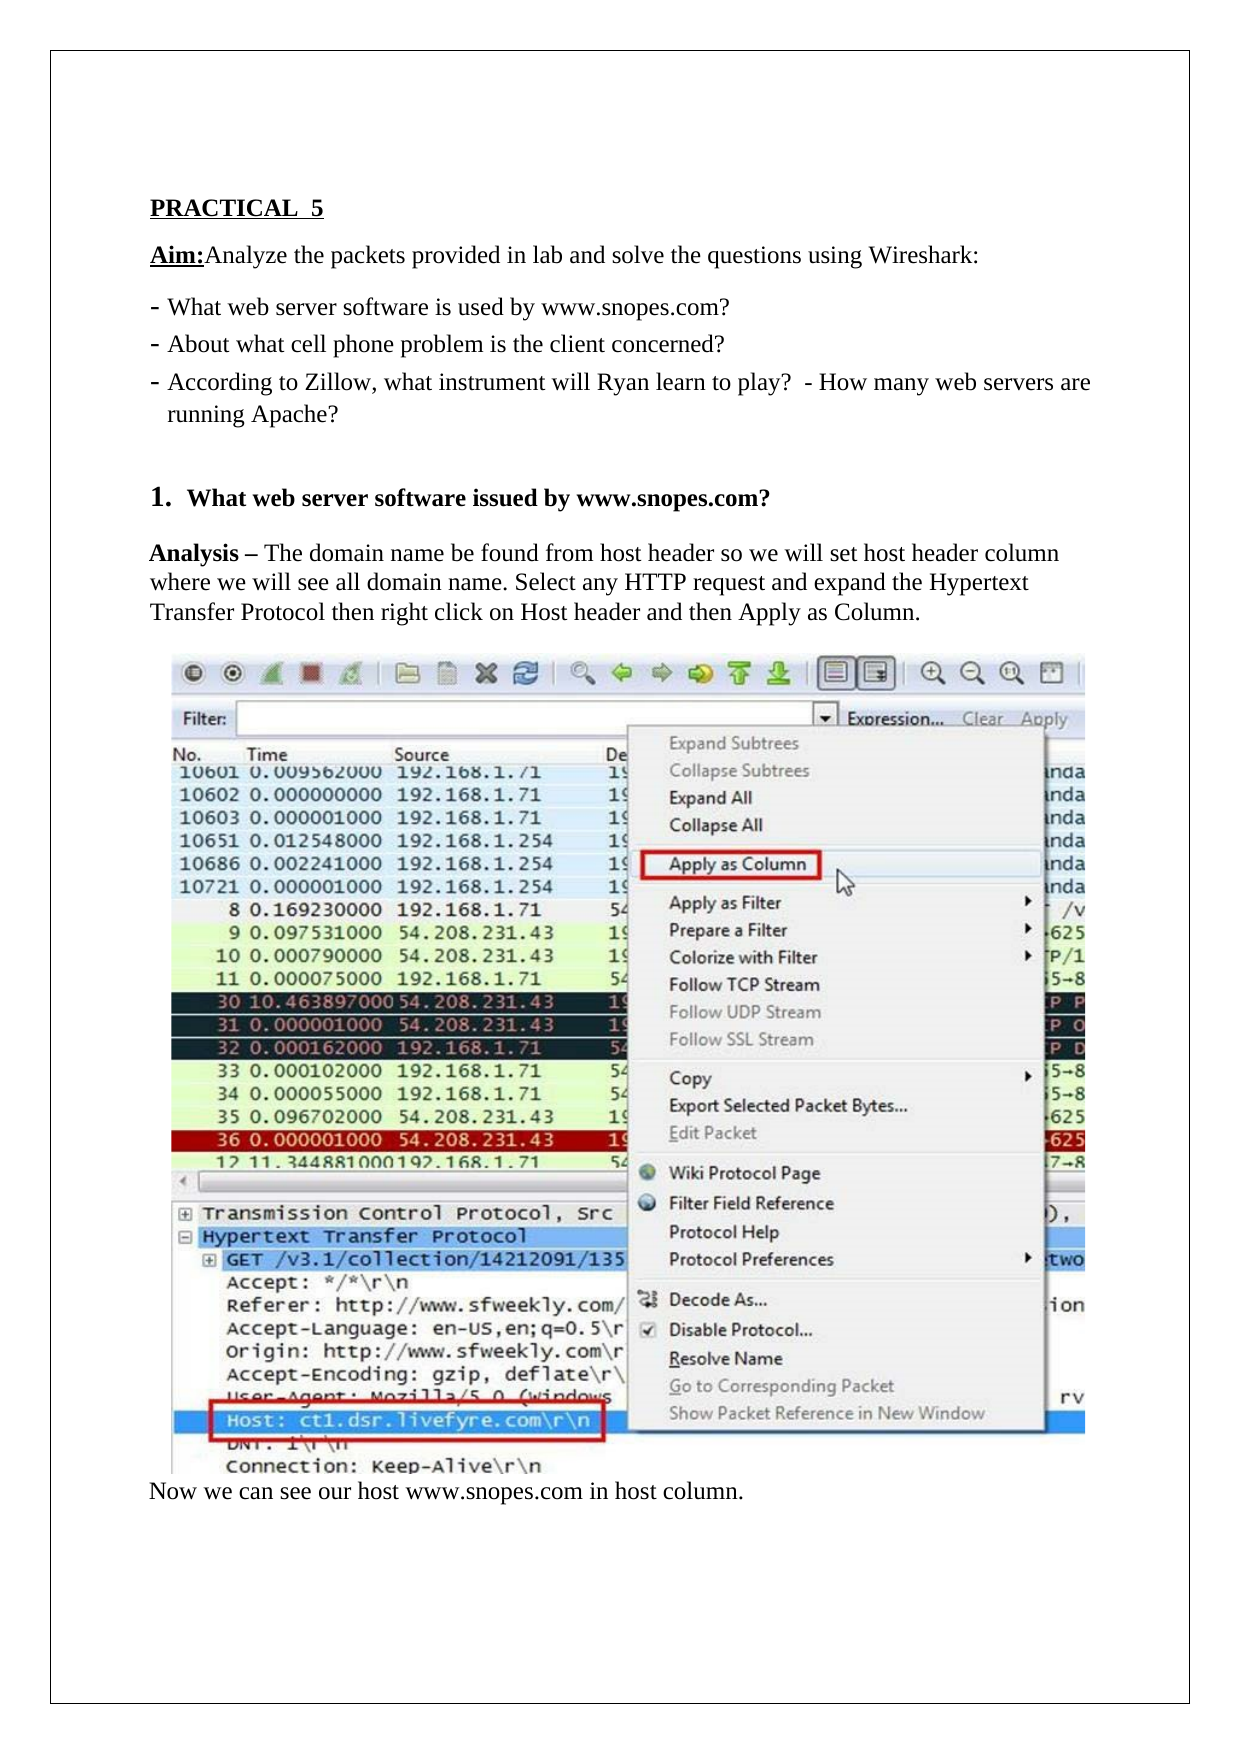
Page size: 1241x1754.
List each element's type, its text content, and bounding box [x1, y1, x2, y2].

subtitle PRACTICAL 5 [150, 193, 1090, 222]
text Now we can see our host www.snopes.com in host column. [148, 1476, 1092, 1505]
subtitle Aim:Analyze the packets provided in lab and solve the questions using Wireshark: [150, 240, 1090, 269]
list What web server software is used by www.snopes.com? [150, 288, 1092, 321]
text Analysis – The domain name be found from host header so we will set host header column where we will see all domain name. Select any HTTP request and expand the Hypertext Transfer Protocol then right click on Host header and then Apply as Column. [148, 538, 1091, 626]
picture [171, 653, 1086, 1474]
list According to Zillow, what instrument will Ryan learn to play? - How many web servers are running Apache? [150, 363, 1092, 428]
list About what cell phone problem is the client concerned? [150, 325, 1092, 359]
list What web server software issued by www.snopes.com? [150, 479, 1185, 513]
